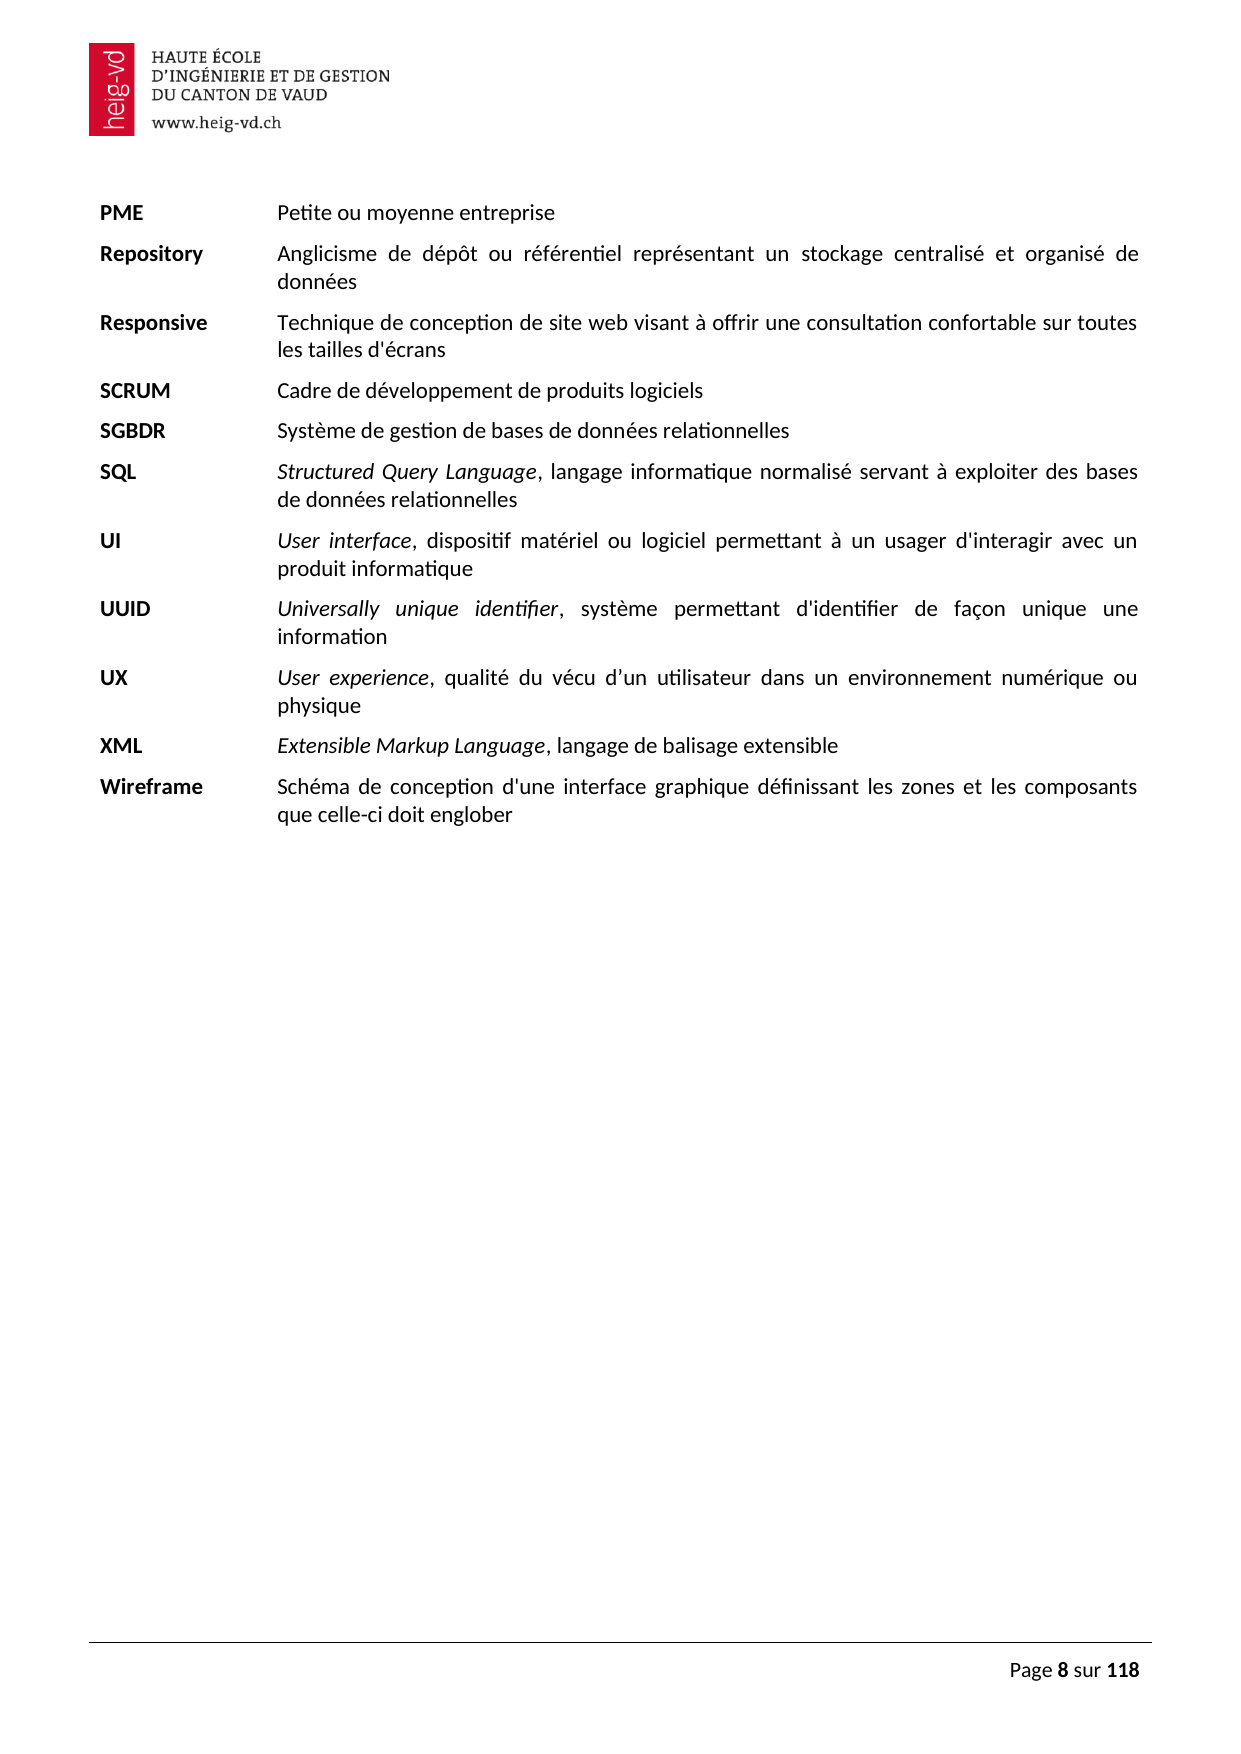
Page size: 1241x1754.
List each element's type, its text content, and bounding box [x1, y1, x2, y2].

table_cell Responsive [89, 308, 266, 376]
table_cell Structured Query Language, langage informatique normalisé servant à exploiter des bases de données relationnelles [266, 457, 1151, 526]
table_cell Technique de conception de site web visant à offrir une consultation confortable sur toutes les tailles d'écrans [266, 308, 1151, 376]
table_cell UX [89, 663, 266, 731]
table_cell UI [89, 526, 266, 594]
table_cell Universally unique identifier, système permettant d'identifier de façon unique une information [266, 594, 1151, 663]
table_cell SQL [89, 457, 266, 526]
table_cell Schéma de conception d'une interface graphique définissant les zones et les composants que celle-ci doit englober [266, 772, 1151, 840]
table_cell SGBDR [89, 417, 266, 457]
table_cell UUID [89, 594, 266, 663]
table_cell User interface, dispositif matériel ou logiciel permettant à un usager d'interagir avec un produit informatique [266, 526, 1151, 594]
table_cell Cadre de développement de produits logiciels [266, 376, 1151, 417]
table_cell PME [89, 199, 266, 239]
table_cell XML [89, 731, 266, 772]
table_cell Extensible Markup Language, langage de balisage extensible [266, 731, 1151, 772]
table_cell SCRUM [89, 376, 266, 417]
table_cell Petite ou moyenne entreprise [266, 199, 1151, 239]
table_cell Système de gestion de bases de données relationnelles [266, 417, 1151, 457]
table_cell Anglicisme de dépôt ou référentiel représentant un stockage centralisé et organisé de données [266, 239, 1151, 308]
table_cell Wireframe [89, 772, 266, 840]
table_cell Repository [89, 239, 266, 308]
picture [89, 43, 389, 136]
table_cell User experience, qualité du vécu d’un utilisateur dans un environnement numérique ou physique [266, 663, 1151, 731]
